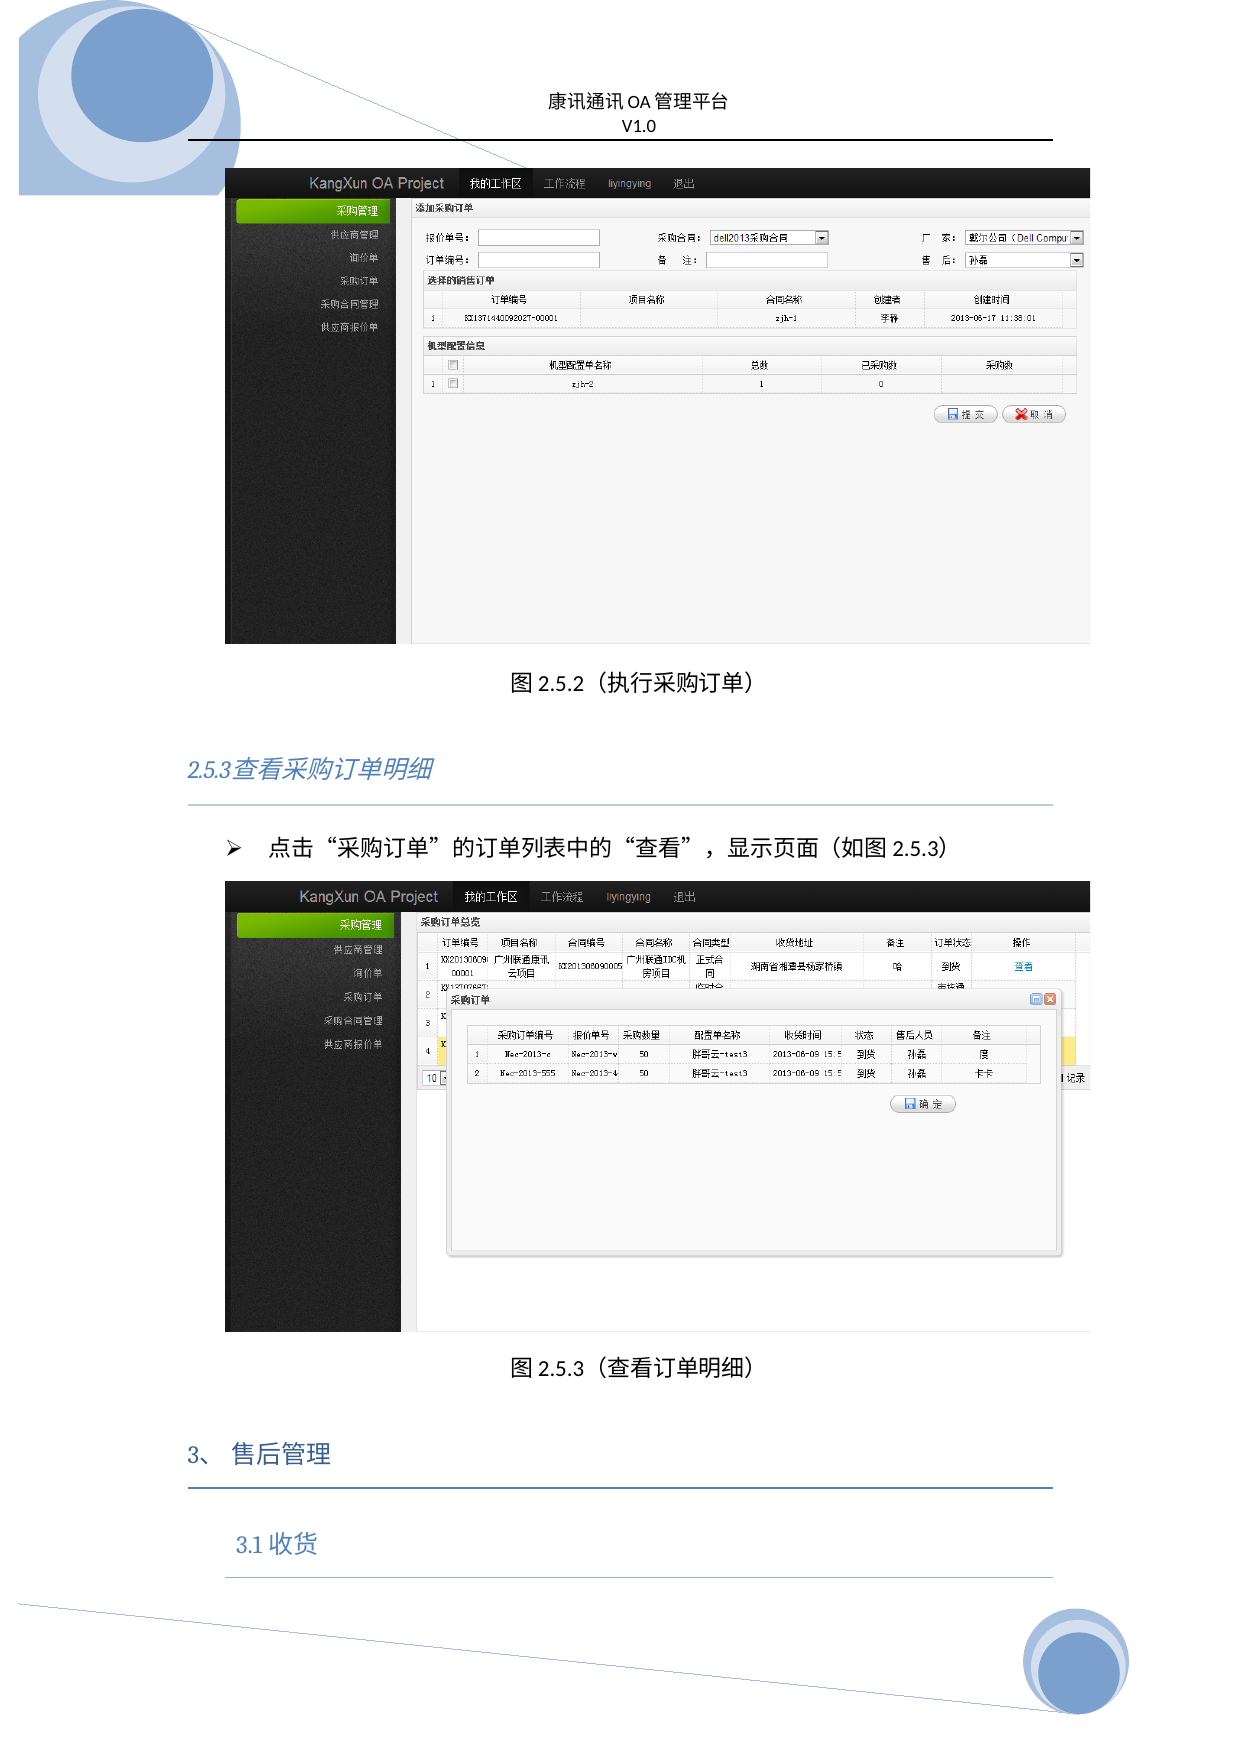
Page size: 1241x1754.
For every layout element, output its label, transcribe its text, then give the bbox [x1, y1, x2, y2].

text 图2.5.3（查看订单明细） [187, 1334, 1053, 1399]
list 点击“采购订单”的订单列表中的“查看”，显示页面（如图2.5.3） [225, 814, 1053, 879]
text 图2.5.2（执行采购订单） [187, 649, 1053, 714]
picture [225, 168, 1091, 644]
subtitle 收货 [225, 1510, 1053, 1577]
subtitle 查看采购订单明细 [187, 735, 1053, 806]
subtitle 售后管理 [187, 1420, 1053, 1489]
picture [225, 881, 1091, 1332]
